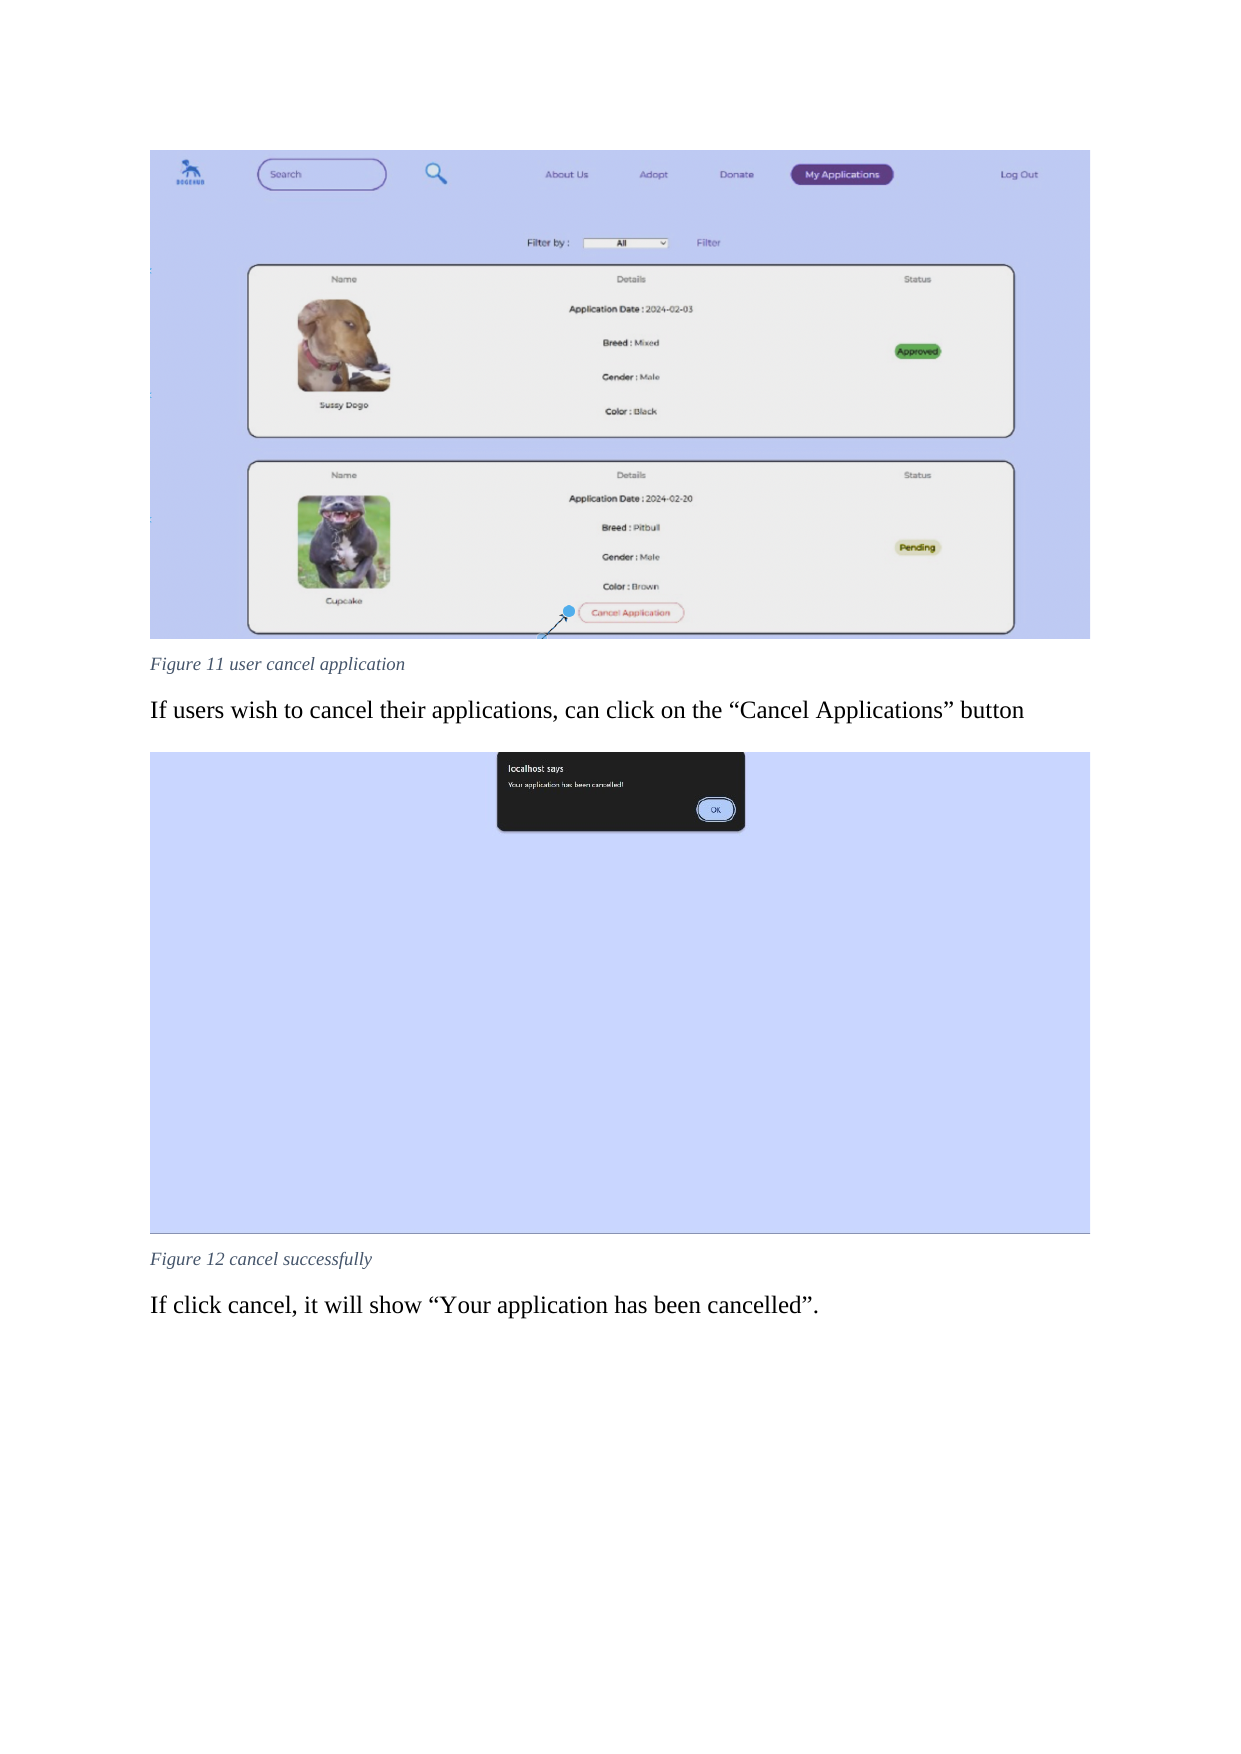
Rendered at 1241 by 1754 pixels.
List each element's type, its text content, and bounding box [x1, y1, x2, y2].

text If users wish to cancel their applications, can click on the “Cancel Applications” button [150, 695, 1090, 724]
picture [150, 752, 1091, 1234]
text If click cancel, it will show “Your application has been cancelled”. [150, 1290, 1090, 1319]
picture [150, 150, 1091, 639]
text Figure 12 cancel successfully [150, 1248, 1090, 1269]
text Figure 11 user cancel application [150, 653, 1090, 674]
